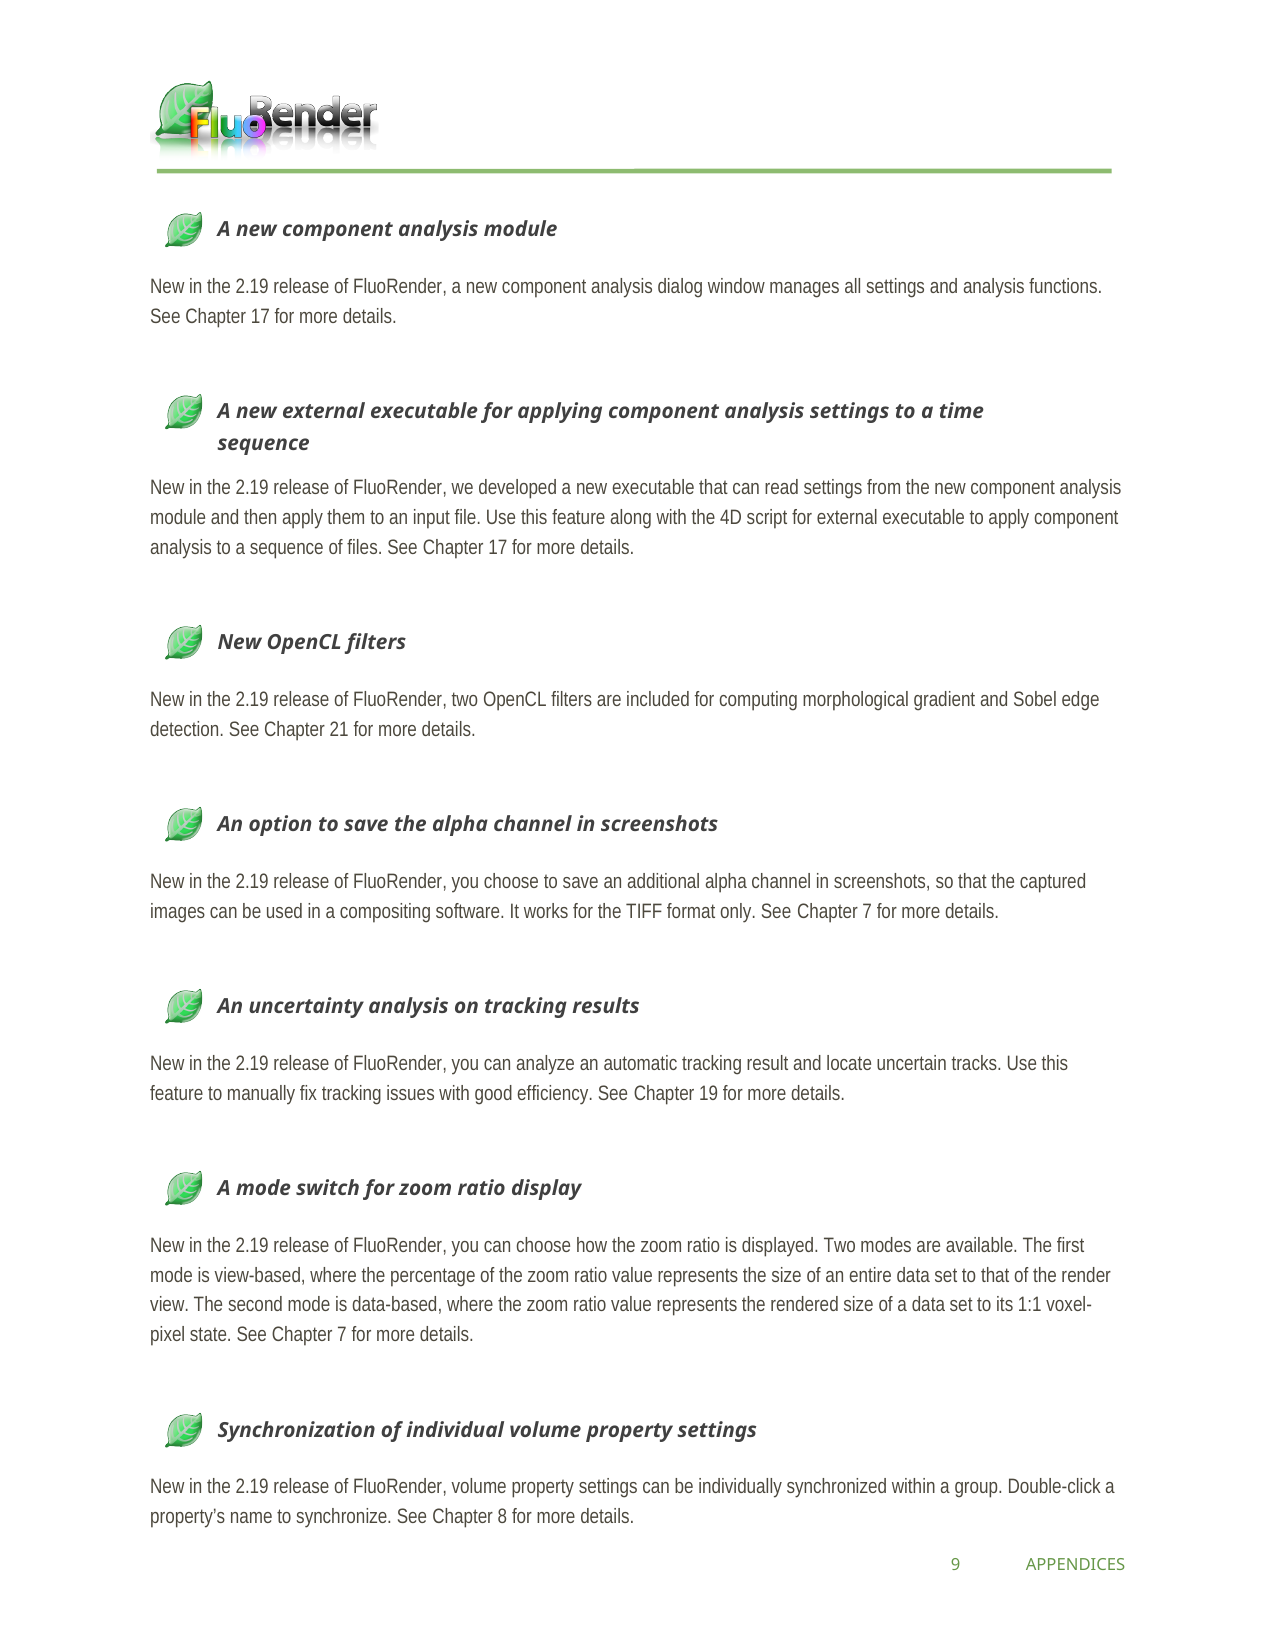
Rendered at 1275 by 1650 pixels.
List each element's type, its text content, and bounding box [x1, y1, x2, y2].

table_header [150, 368, 217, 475]
picture [154, 202, 213, 258]
table_header [150, 185, 217, 274]
table_header [150, 598, 217, 687]
text New in the 2.19 release of FluoRender, volume property settings can be individually synchronized within a group. Double-click a property’s name to synchronize. See Chapter 8 for more details. [150, 1474, 1125, 1528]
picture [154, 1160, 213, 1216]
picture [154, 1402, 213, 1458]
table_header A new component analysis module [217, 185, 1125, 274]
table_header [150, 1386, 217, 1474]
text New in the 2.19 release of FluoRender, you choose to save an additional alpha channel in screenshots, so that the captured images can be used in a compositing software. It works for the TIFF format only. See Chapter 7 for more details. [150, 869, 1125, 922]
picture [154, 978, 213, 1034]
picture [154, 796, 213, 852]
picture [150, 75, 379, 162]
text New in the 2.19 release of FluoRender, we developed a new executable that can read settings from the new component analysis module and then apply them to an input file. Use this feature along with the 4D script for external executable to apply component analysis to a sequence of files. See Chapter 17 for more details. [150, 475, 1125, 558]
picture [154, 614, 213, 670]
table_header New OpenCL filters [217, 598, 1125, 687]
table_header An option to save the alpha channel in screenshots [217, 780, 1125, 869]
table_header [150, 962, 217, 1051]
text New in the 2.19 release of FluoRender, a new component analysis dialog window manages all settings and analysis functions. See Chapter 17 for more details. [150, 274, 1125, 328]
picture [154, 384, 213, 440]
table_header [150, 780, 217, 869]
table_header A new external executable for applying component analysis settings to a time sequence [217, 368, 1125, 475]
text New in the 2.19 release of FluoRender, two OpenCL filters are included for computing morphological gradient and Sobel edge detection. See Chapter 21 for more details. [150, 687, 1125, 741]
table_header A mode switch for zoom ratio display [217, 1144, 1125, 1233]
text New in the 2.19 release of FluoRender, you can choose how the zoom ratio is displayed. Two modes are available. The first mode is view-based, where the percentage of the zoom ratio value represents the size of an entire data set to that of the render view. The second mode is data-based, where the zoom ratio value represents the rendered size of a data set to its 1:1 voxel-pixel state. See Chapter 7 for more details. [150, 1233, 1125, 1346]
text New in the 2.19 release of FluoRender, you can analyze an automatic tracking result and locate uncertain tracks. Use this feature to manually fix tracking issues with good efficiency. See Chapter 19 for more details. [150, 1051, 1125, 1104]
table_header [150, 1144, 217, 1233]
table_header Synchronization of individual volume property settings [217, 1386, 1125, 1474]
table_header An uncertainty analysis on tracking results [217, 962, 1125, 1051]
